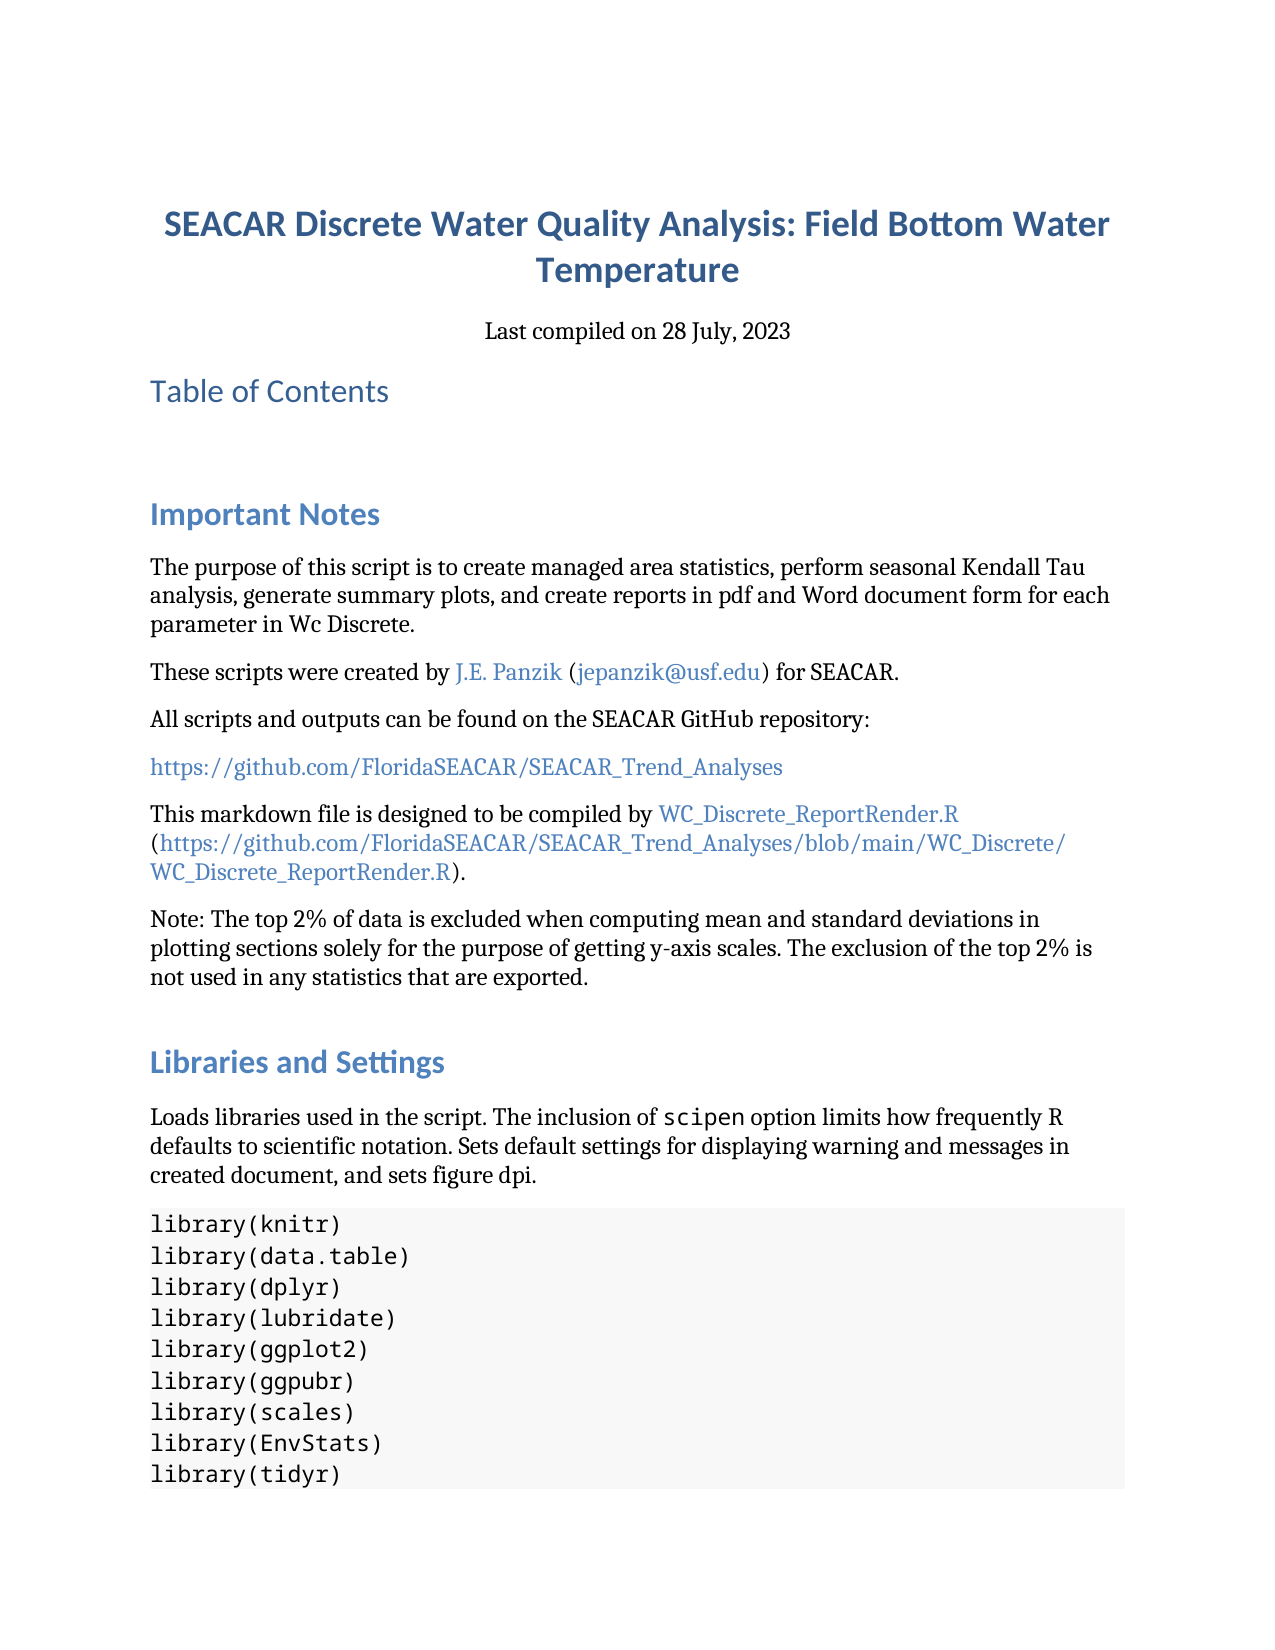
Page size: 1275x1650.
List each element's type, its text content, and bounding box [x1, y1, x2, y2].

text The purpose of this script is to create managed area statistics, perform seasonal Kendall Tau analysis, generate summary plots, and create reports in pdf and Word document form for each parameter in Wc Discrete. [150, 553, 1125, 639]
text These scripts were created by J.E. Panzik (jepanzik@usf.edu) for SEACAR. [150, 658, 1125, 686]
text Loads libraries used in the script. The inclusion of scipen option limits how frequently R defaults to scientific notation. Sets default settings for displaying warning and messages in created document, and sets figure dpi. [150, 1101, 1125, 1189]
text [150, 1208, 1125, 1489]
subtitle Important Notes [150, 493, 1125, 534]
text Last compiled on 28 July, 2023 [150, 317, 1125, 345]
text All scripts and outputs can be found on the SEACAR GitHub repository: [150, 705, 1125, 734]
text https://github.com/FloridaSEACAR/SEACAR_Trend_Analyses [150, 753, 1125, 781]
text Note: The top 2% of data is excluded when computing mean and standard deviations in plotting sections solely for the purpose of getting y-axis scales. The exclusion of the top 2% is not used in any statistics that are exported. [150, 905, 1125, 991]
title SEACAR Discrete Water Quality Analysis: Field Bottom Water Temperature [150, 200, 1125, 292]
subtitle Libraries and Settings [150, 1041, 1125, 1082]
text This markdown file is designed to be compiled by WC_Discrete_ReportRender.R (https://github.com/FloridaSEACAR/SEACAR_Trend_Analyses/blob/main/WC_Discrete/WC_Discrete_ReportRender.R). [150, 800, 1125, 886]
